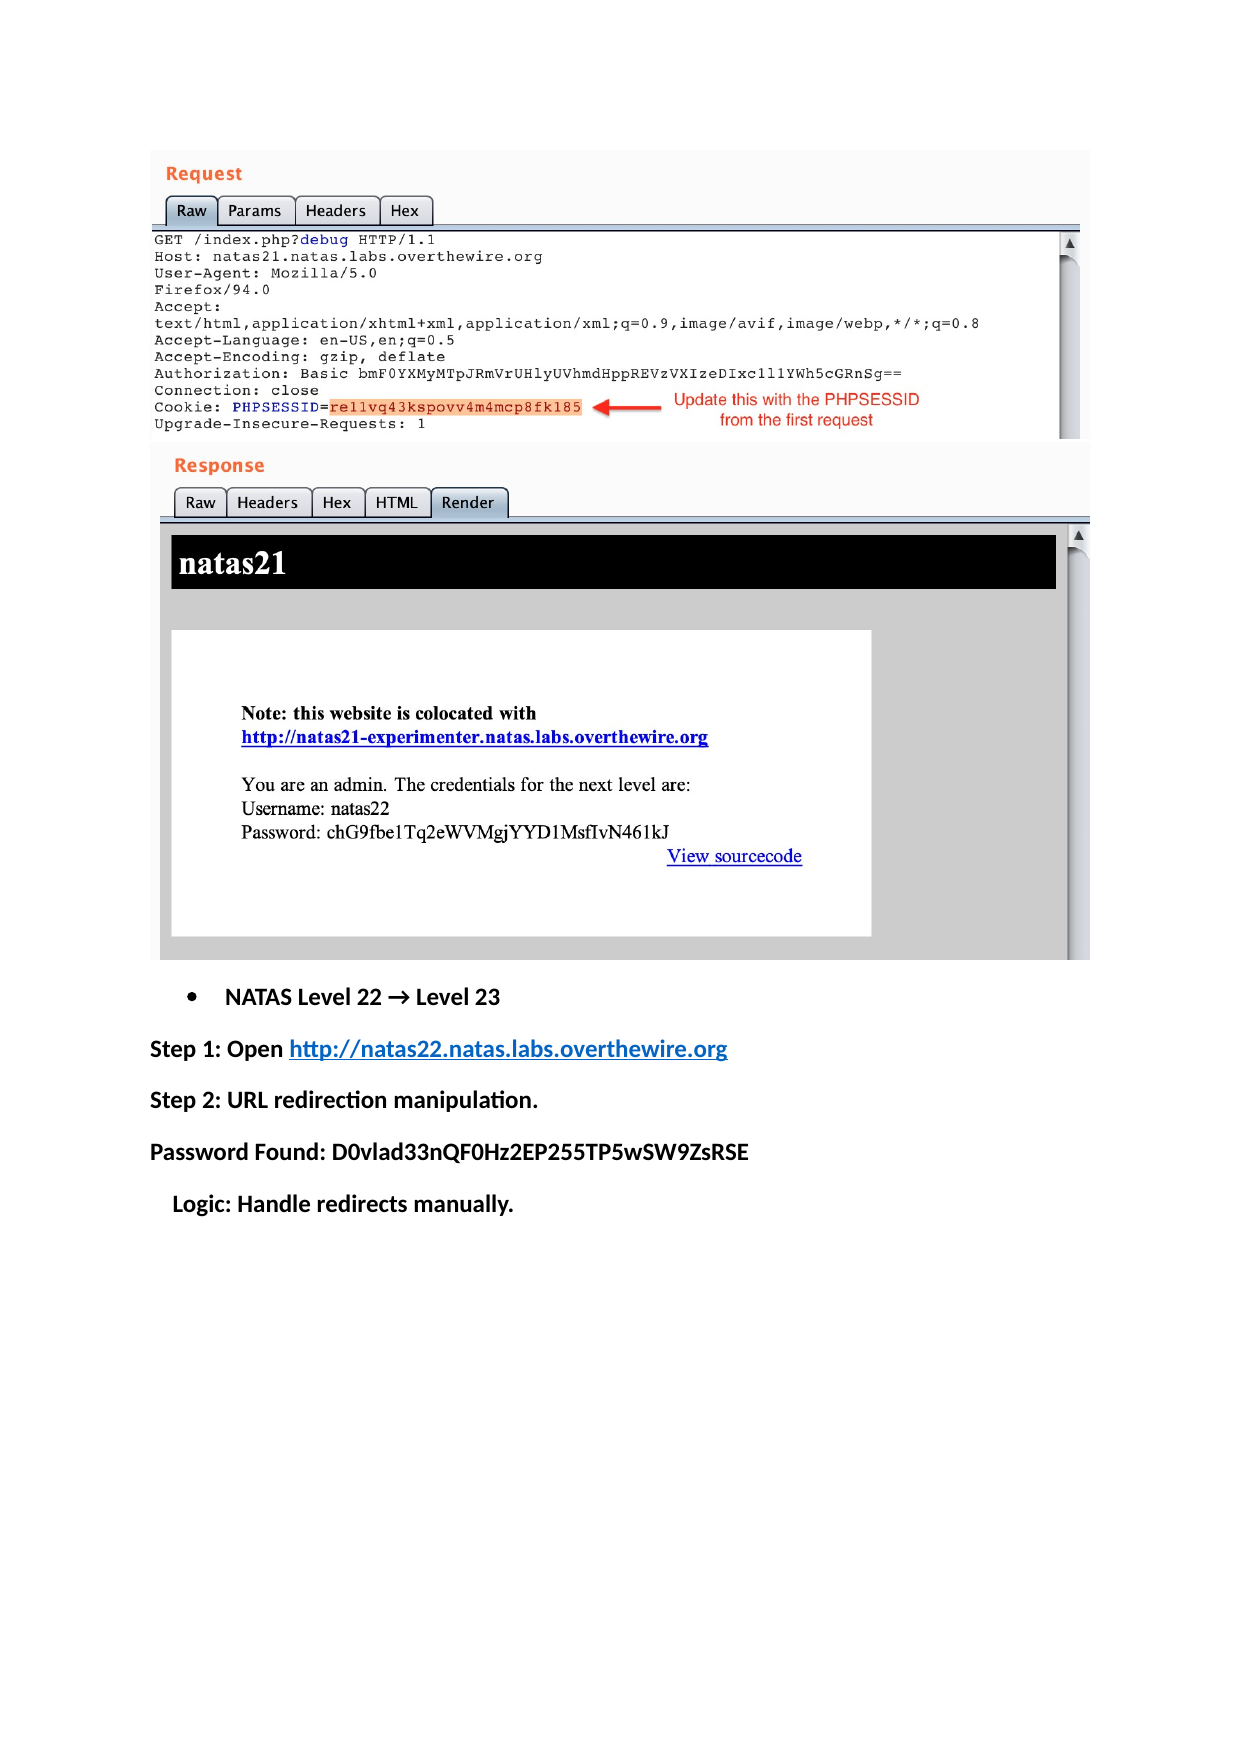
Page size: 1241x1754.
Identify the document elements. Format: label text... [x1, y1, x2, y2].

text Step 2: URL redirection manipulation. [150, 1084, 1090, 1115]
text Password Found: D0vlad33nQF0Hz2EP255TP5wSW9ZsRSE [150, 1136, 1090, 1167]
picture [150, 442, 1091, 960]
text Step 1: Open http://natas22.natas.labs.overthewire.org [150, 1033, 1090, 1063]
list NATAS Level 22 → Level 23 [187, 981, 1090, 1012]
text Logic: Handle redirects manually. [150, 1188, 1090, 1218]
picture [150, 150, 1091, 439]
